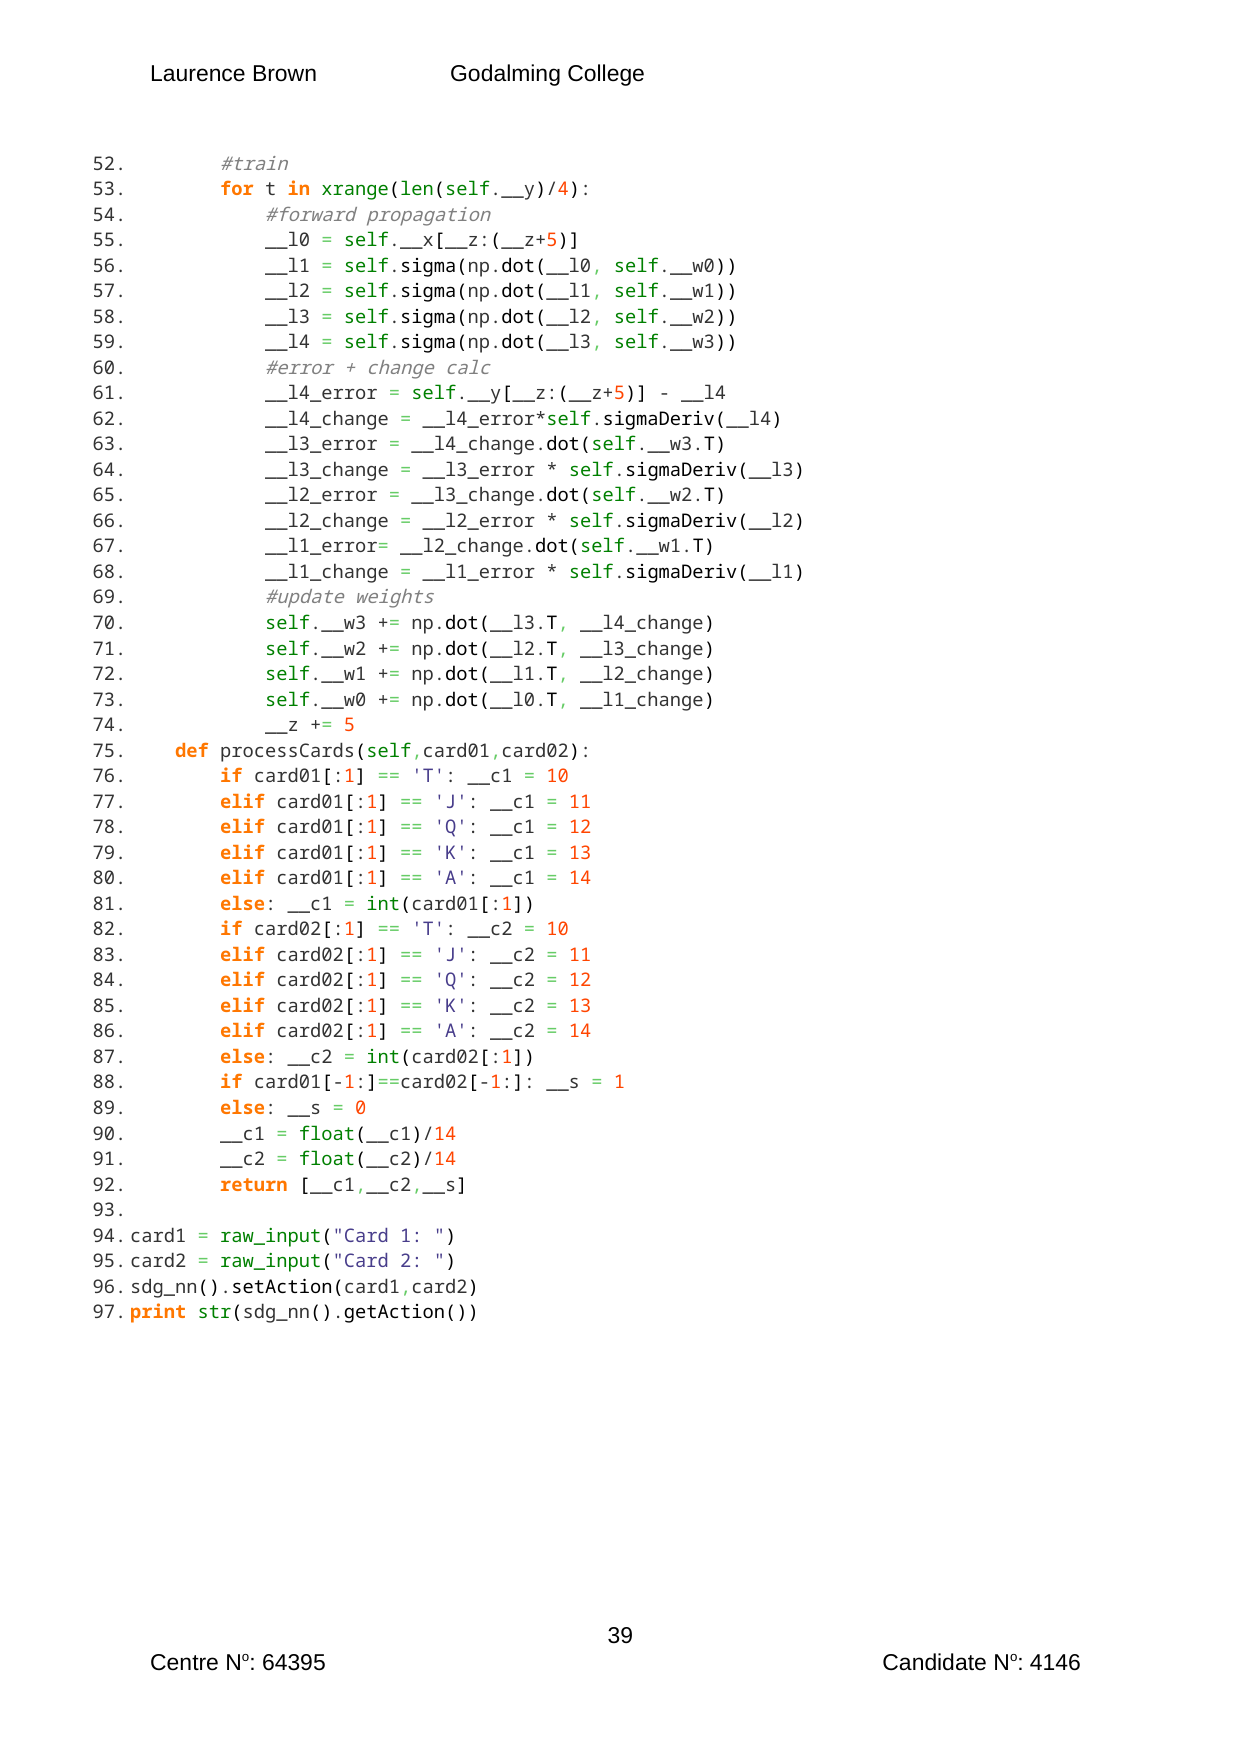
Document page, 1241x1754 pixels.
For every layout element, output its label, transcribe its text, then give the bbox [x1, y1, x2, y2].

list __l0 = self.__x[__z:(__z+5)] [92, 227, 1090, 252]
list #forward propagation [92, 201, 1090, 227]
list self.__w0 += np.dot(__l0.T, __l1_change) [92, 686, 1090, 711]
list #train [92, 150, 1090, 176]
list elif card02[:1] == 'K': __c2 = 13 [92, 992, 1090, 1018]
list elif card01[:1] == 'Q': __c1 = 12 [92, 813, 1090, 839]
list if card02[:1] == 'T': __c2 = 10 [92, 916, 1090, 941]
list card2 = raw_input("Card 2: ") [92, 1247, 1090, 1273]
list sdg_nn().setAction(card1,card2) [92, 1273, 1090, 1298]
list __l2 = self.sigma(np.dot(__l1, self.__w1)) [92, 278, 1090, 303]
list elif card02[:1] == 'Q': __c2 = 12 [92, 967, 1090, 992]
list __l3 = self.sigma(np.dot(__l2, self.__w2)) [92, 303, 1090, 329]
list __l4_change = __l4_error*self.sigmaDeriv(__l4) [92, 405, 1090, 431]
list elif card02[:1] == 'A': __c2 = 14 [92, 1018, 1090, 1043]
list if card01[-1:]==card02[-1:]: __s = 1 [92, 1069, 1090, 1094]
list __z += 5 [92, 711, 1090, 737]
list __l1 = self.sigma(np.dot(__l0, self.__w0)) [92, 252, 1090, 278]
list elif card01[:1] == 'J': __c1 = 11 [92, 788, 1090, 813]
list __c1 = float(__c1)/14 [92, 1120, 1090, 1145]
list self.__w1 += np.dot(__l1.T, __l2_change) [92, 660, 1090, 686]
list else: __c1 = int(card01[:1]) [92, 890, 1090, 916]
list elif card02[:1] == 'J': __c2 = 11 [92, 941, 1090, 967]
list self.__w2 += np.dot(__l2.T, __l3_change) [92, 635, 1090, 660]
list __l1_change = __l1_error * self.sigmaDeriv(__l1) [92, 558, 1090, 584]
list elif card01[:1] == 'K': __c1 = 13 [92, 839, 1090, 864]
list elif card01[:1] == 'A': __c1 = 14 [92, 864, 1090, 890]
list __c2 = float(__c2)/14 [92, 1145, 1090, 1171]
list print str(sdg_nn().getAction()) [92, 1298, 1090, 1324]
list for t in xrange(len(self.__y)/4): [92, 176, 1090, 201]
list if card01[:1] == 'T': __c1 = 10 [92, 762, 1090, 788]
list __l2_change = __l2_error * self.sigmaDeriv(__l2) [92, 507, 1090, 533]
list __l2_error = __l3_change.dot(self.__w2.T) [92, 482, 1090, 507]
list card1 = raw_input("Card 1: ") [92, 1222, 1090, 1247]
list __l3_change = __l3_error * self.sigmaDeriv(__l3) [92, 456, 1090, 482]
list else: __s = 0 [92, 1094, 1090, 1120]
list #error + change calc [92, 354, 1090, 380]
list def processCards(self,card01,card02): [92, 737, 1090, 762]
list __l4 = self.sigma(np.dot(__l3, self.__w3)) [92, 329, 1090, 354]
list #update weights [92, 584, 1090, 609]
list __l1_error= __l2_change.dot(self.__w1.T) [92, 533, 1090, 558]
list else: __c2 = int(card02[:1]) [92, 1043, 1090, 1069]
list self.__w3 += np.dot(__l3.T, __l4_change) [92, 609, 1090, 635]
list __l4_error = self.__y[__z:(__z+5)] - __l4 [92, 380, 1090, 405]
list return [__c1,__c2,__s] [92, 1171, 1090, 1196]
list __l3_error = __l4_change.dot(self.__w3.T) [92, 431, 1090, 456]
